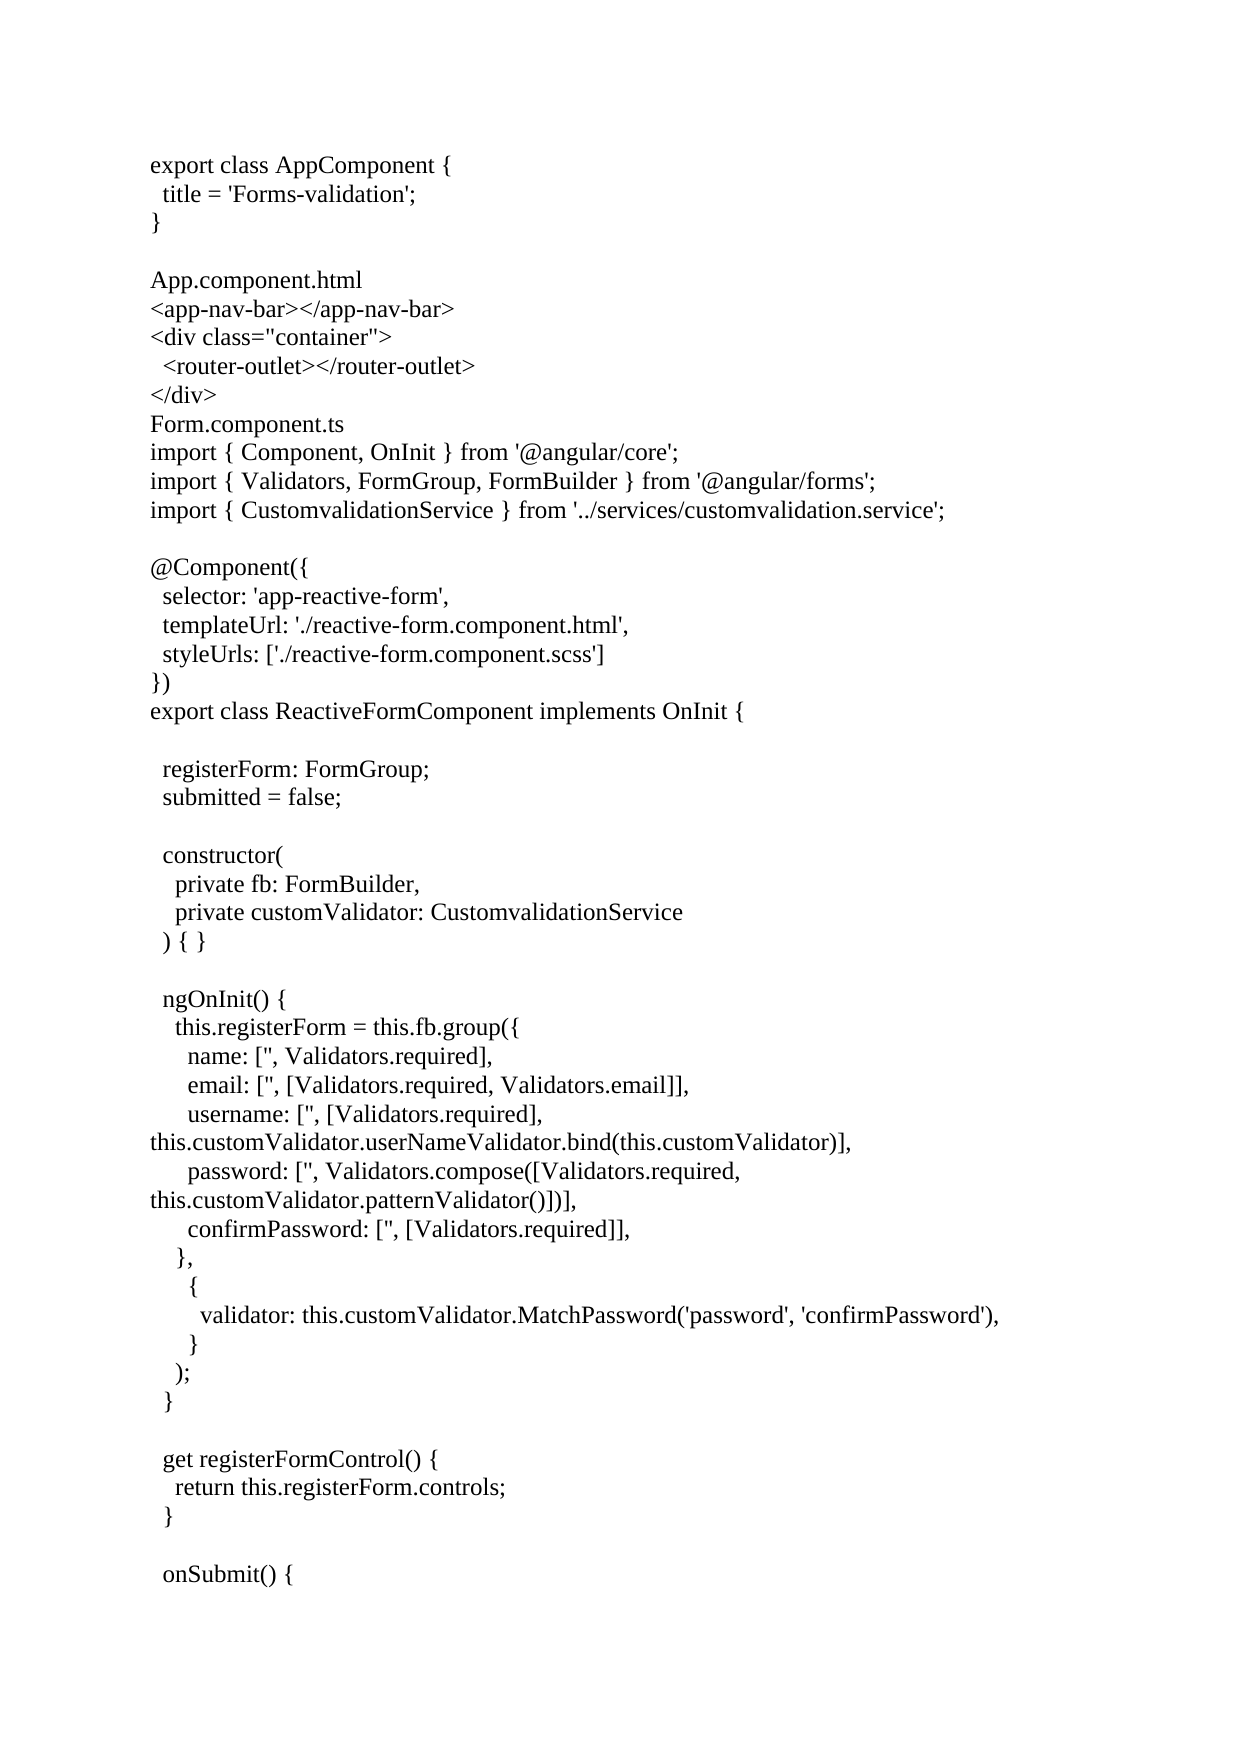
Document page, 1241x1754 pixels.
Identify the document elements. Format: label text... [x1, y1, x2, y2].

text private fb: FormBuilder, [150, 869, 1090, 897]
text registerForm: FormGroup; [150, 754, 1090, 782]
text <router-outlet></router-outlet> [150, 351, 1090, 380]
text } [150, 1329, 1090, 1357]
text styleUrls: ['./reactive-form.component.scss'] [150, 639, 1090, 667]
text constructor( [150, 840, 1090, 869]
text submitted = false; [150, 782, 1090, 811]
text ) { } [150, 926, 1090, 955]
text return this.registerForm.controls; [150, 1472, 1090, 1501]
text } [150, 1501, 1090, 1530]
text this.registerForm = this.fb.group({ [150, 1012, 1090, 1041]
text confirmPassword: ['', [Validators.required]], [150, 1214, 1090, 1242]
text } [150, 1386, 1090, 1415]
text App.component.html [150, 265, 1090, 294]
text }) [150, 667, 1090, 696]
text } [150, 207, 1090, 236]
text export class AppComponent { [150, 150, 1090, 179]
text name: ['', Validators.required], [150, 1041, 1090, 1070]
text get registerFormControl() { [150, 1444, 1090, 1472]
text export class ReactiveFormComponent implements OnInit { [150, 696, 1090, 725]
text username: ['', [Validators.required], this.customValidator.userNameValidator.bind(this.customValidator)], [150, 1099, 1090, 1156]
text <div class="container"> [150, 322, 1090, 351]
text email: ['', [Validators.required, Validators.email]], [150, 1070, 1090, 1099]
text { [150, 1271, 1090, 1300]
text templateUrl: './reactive-form.component.html', [150, 610, 1090, 639]
text ngOnInit() { [150, 984, 1090, 1012]
text ); [150, 1357, 1090, 1386]
text }, [150, 1242, 1090, 1271]
text @Component({ [150, 552, 1090, 581]
text import { Component, OnInit } from '@angular/core'; [150, 437, 1090, 466]
text import { Validators, FormGroup, FormBuilder } from '@angular/forms'; [150, 466, 1090, 495]
text onSubmit() { [150, 1559, 1090, 1587]
text <app-nav-bar></app-nav-bar> [150, 294, 1090, 322]
text Form.component.ts [150, 409, 1090, 437]
text validator: this.customValidator.MatchPassword('password', 'confirmPassword'), [150, 1300, 1090, 1329]
text selector: 'app-reactive-form', [150, 581, 1090, 610]
text import { CustomvalidationService } from '../services/customvalidation.service'; [150, 495, 1090, 524]
text title = 'Forms-validation'; [150, 179, 1090, 207]
text </div> [150, 380, 1090, 409]
text password: ['', Validators.compose([Validators.required, this.customValidator.patternValidator()])], [150, 1156, 1090, 1214]
text private customValidator: CustomvalidationService [150, 897, 1090, 926]
